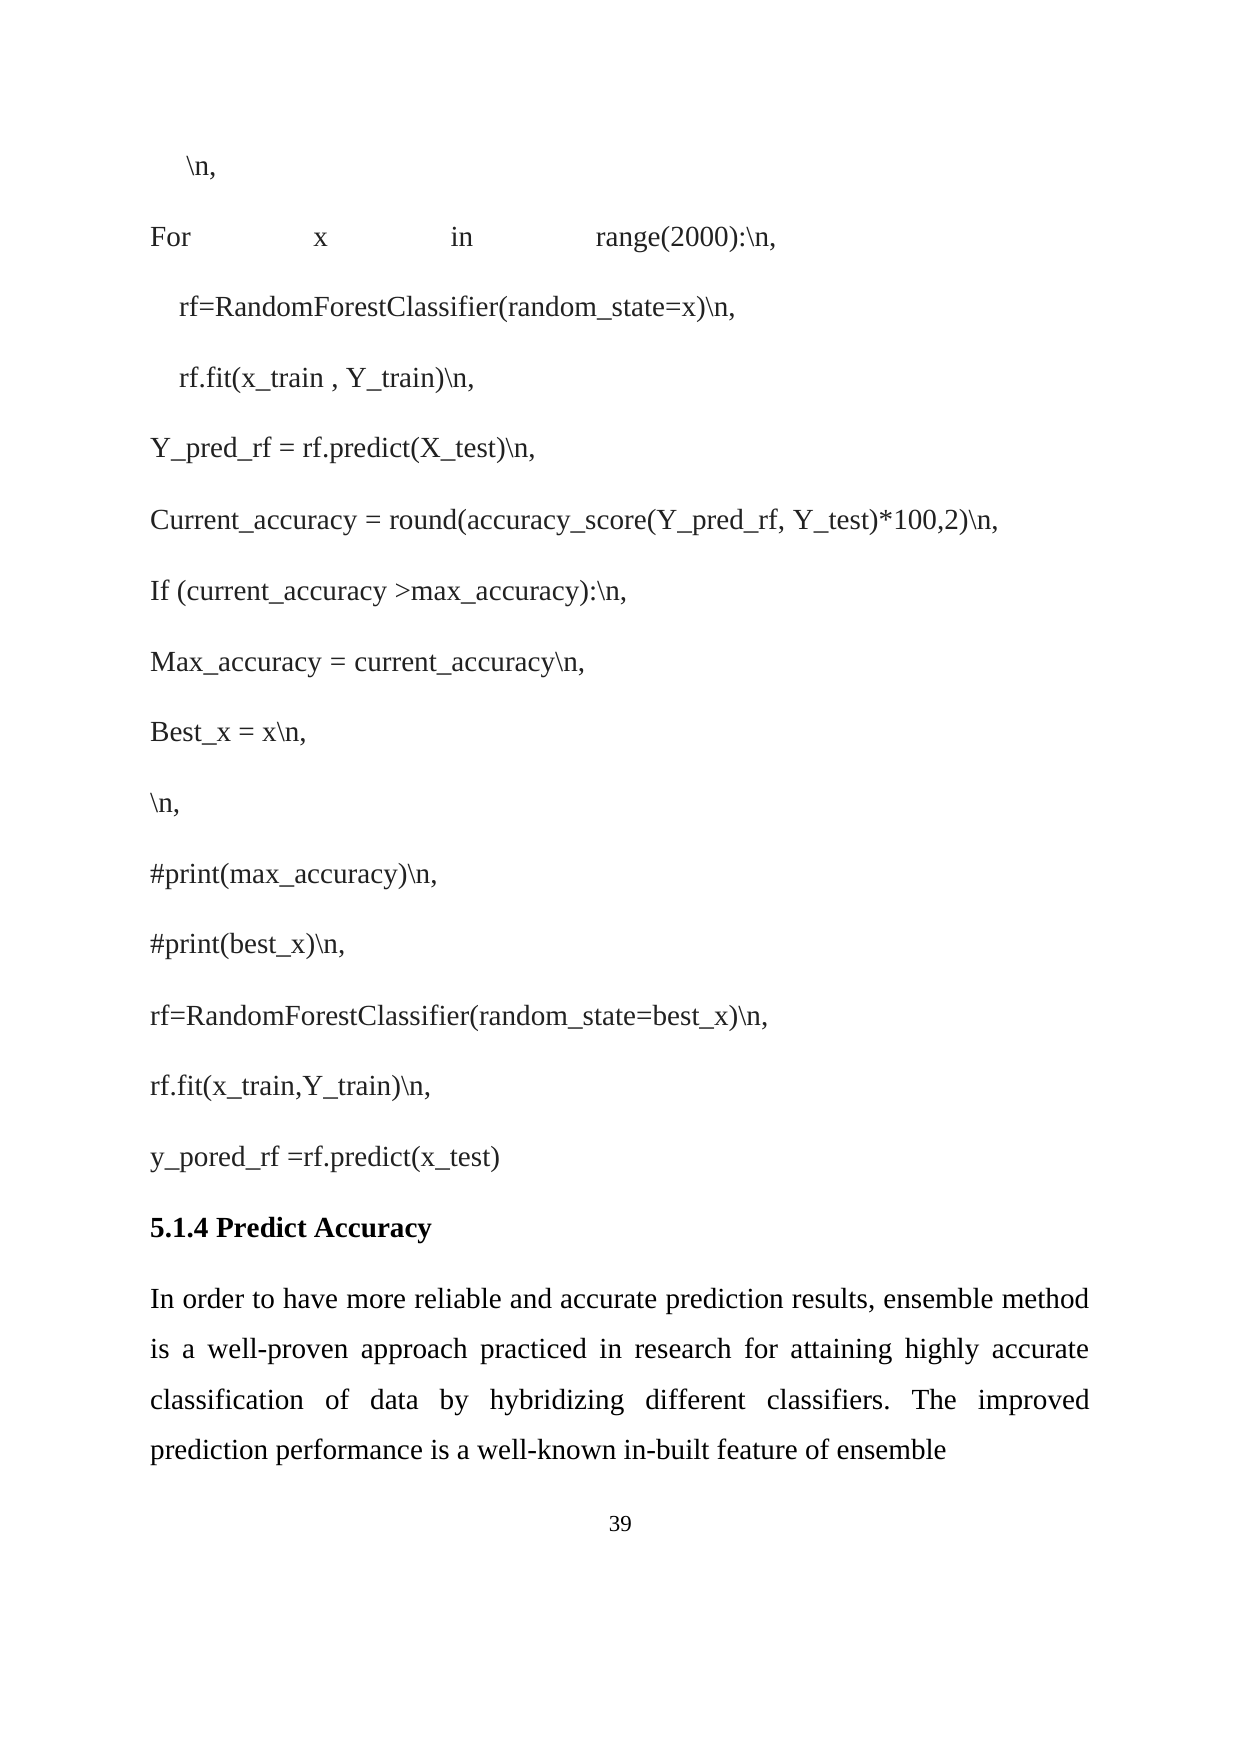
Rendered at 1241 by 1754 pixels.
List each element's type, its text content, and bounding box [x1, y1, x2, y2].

text Y_pred_rf = rf.predict(X_test)\n, [150, 431, 1167, 464]
text Max_accuracy = current_accuracy\n, Best_x = x\n, [150, 644, 585, 748]
text rf=RandomForestClassifier(random_state=best_x)\n, rf.fit(x_train,Y_train)\n, [150, 998, 770, 1102]
text y_pored_rf =rf.predict(x_test) [150, 1139, 1167, 1173]
text \n, #print(max_accuracy)\n, #print(best_x)\n, [150, 785, 439, 960]
text In order to have more reliable and accurate prediction results, ensemble method is a well-proven approach practiced in research for attaining highly accurate classification of data by hybridizing different classifiers. The improved prediction performance is a well-known in-built feature of ensemble [150, 1281, 1091, 1466]
text Current_accuracy = round(accuracy_score(Y_pred_rf, Y_test)*100,2)\n, If (current_accuracy >max_accuracy):\n, [150, 502, 999, 606]
subtitle Predict Accuracy [150, 1211, 1167, 1244]
text \n, [186, 148, 1167, 181]
text For x in range(2000):\n, rf=RandomForestClassifier(random_state=x)\n, rf.fit(x_train , Y_train)\n, [150, 219, 776, 394]
